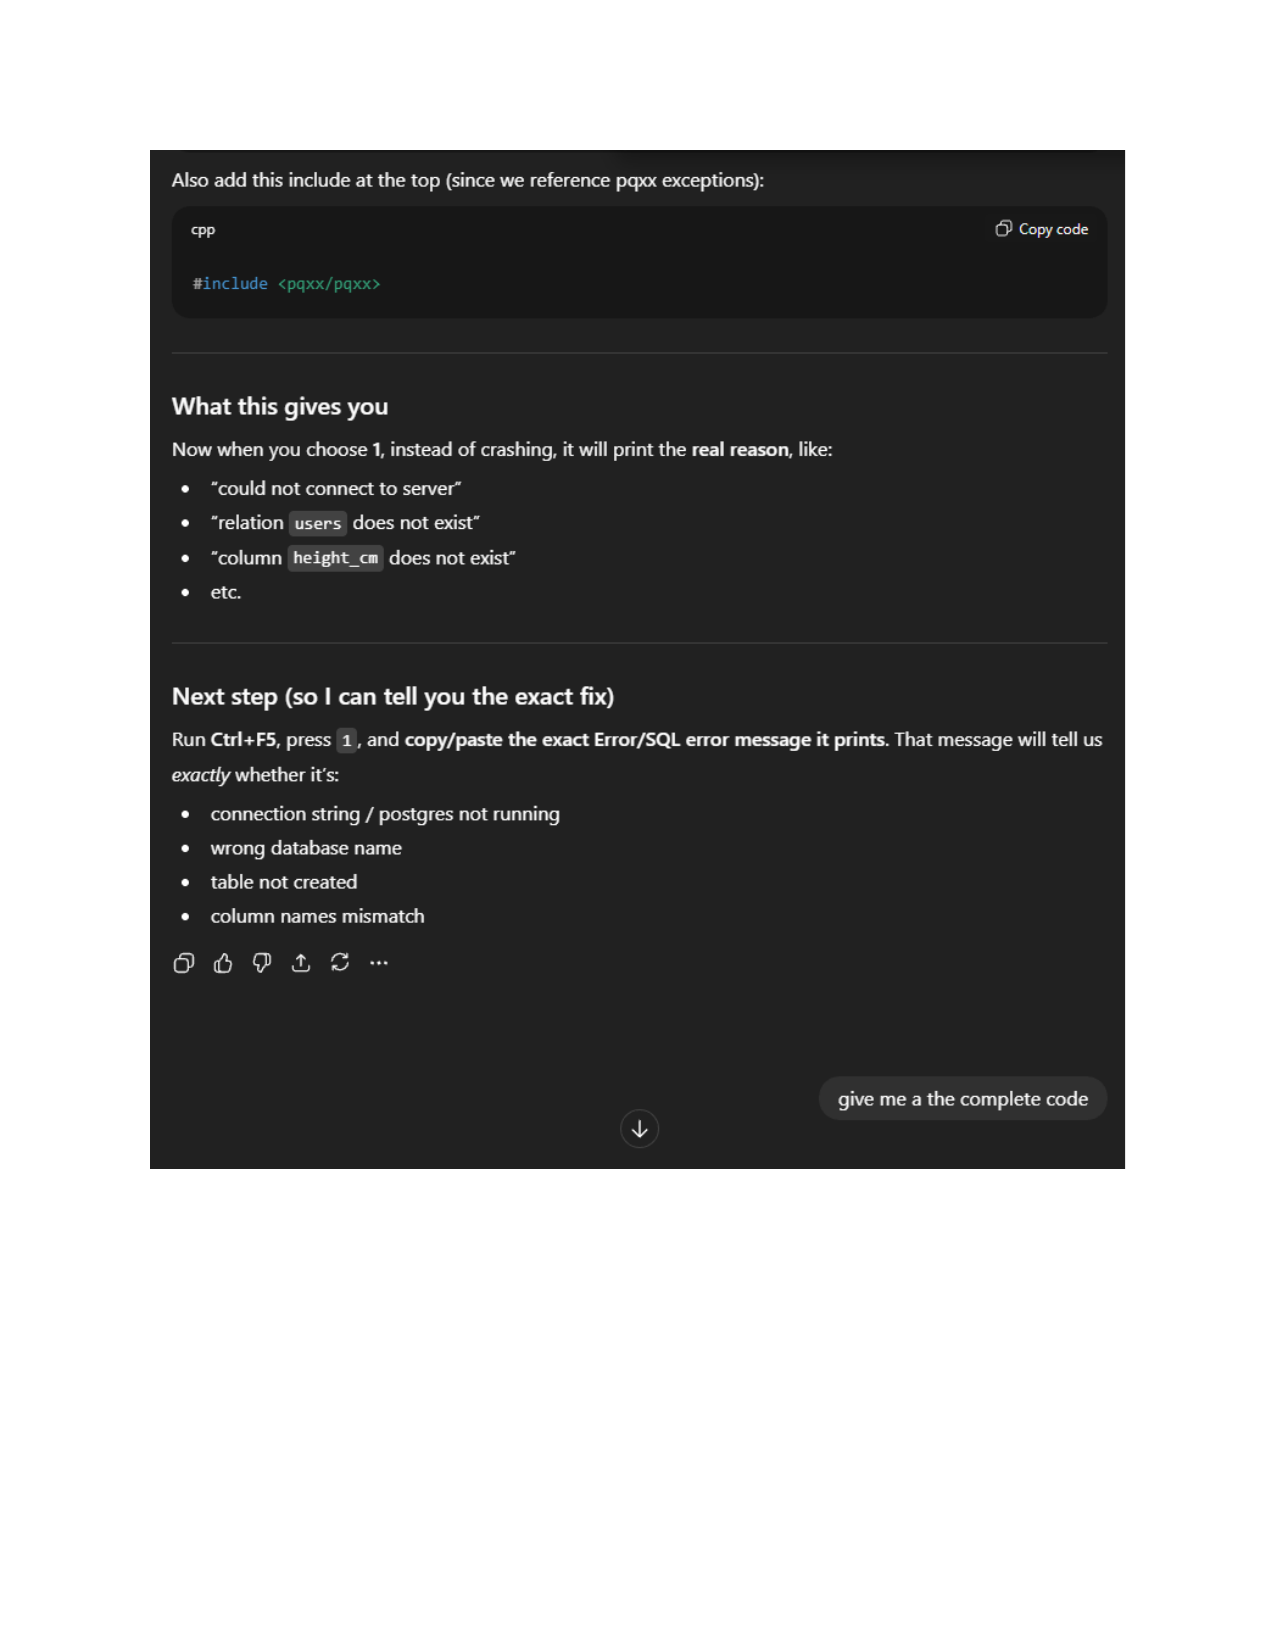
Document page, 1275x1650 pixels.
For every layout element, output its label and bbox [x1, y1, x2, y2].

picture [150, 150, 1125, 1169]
